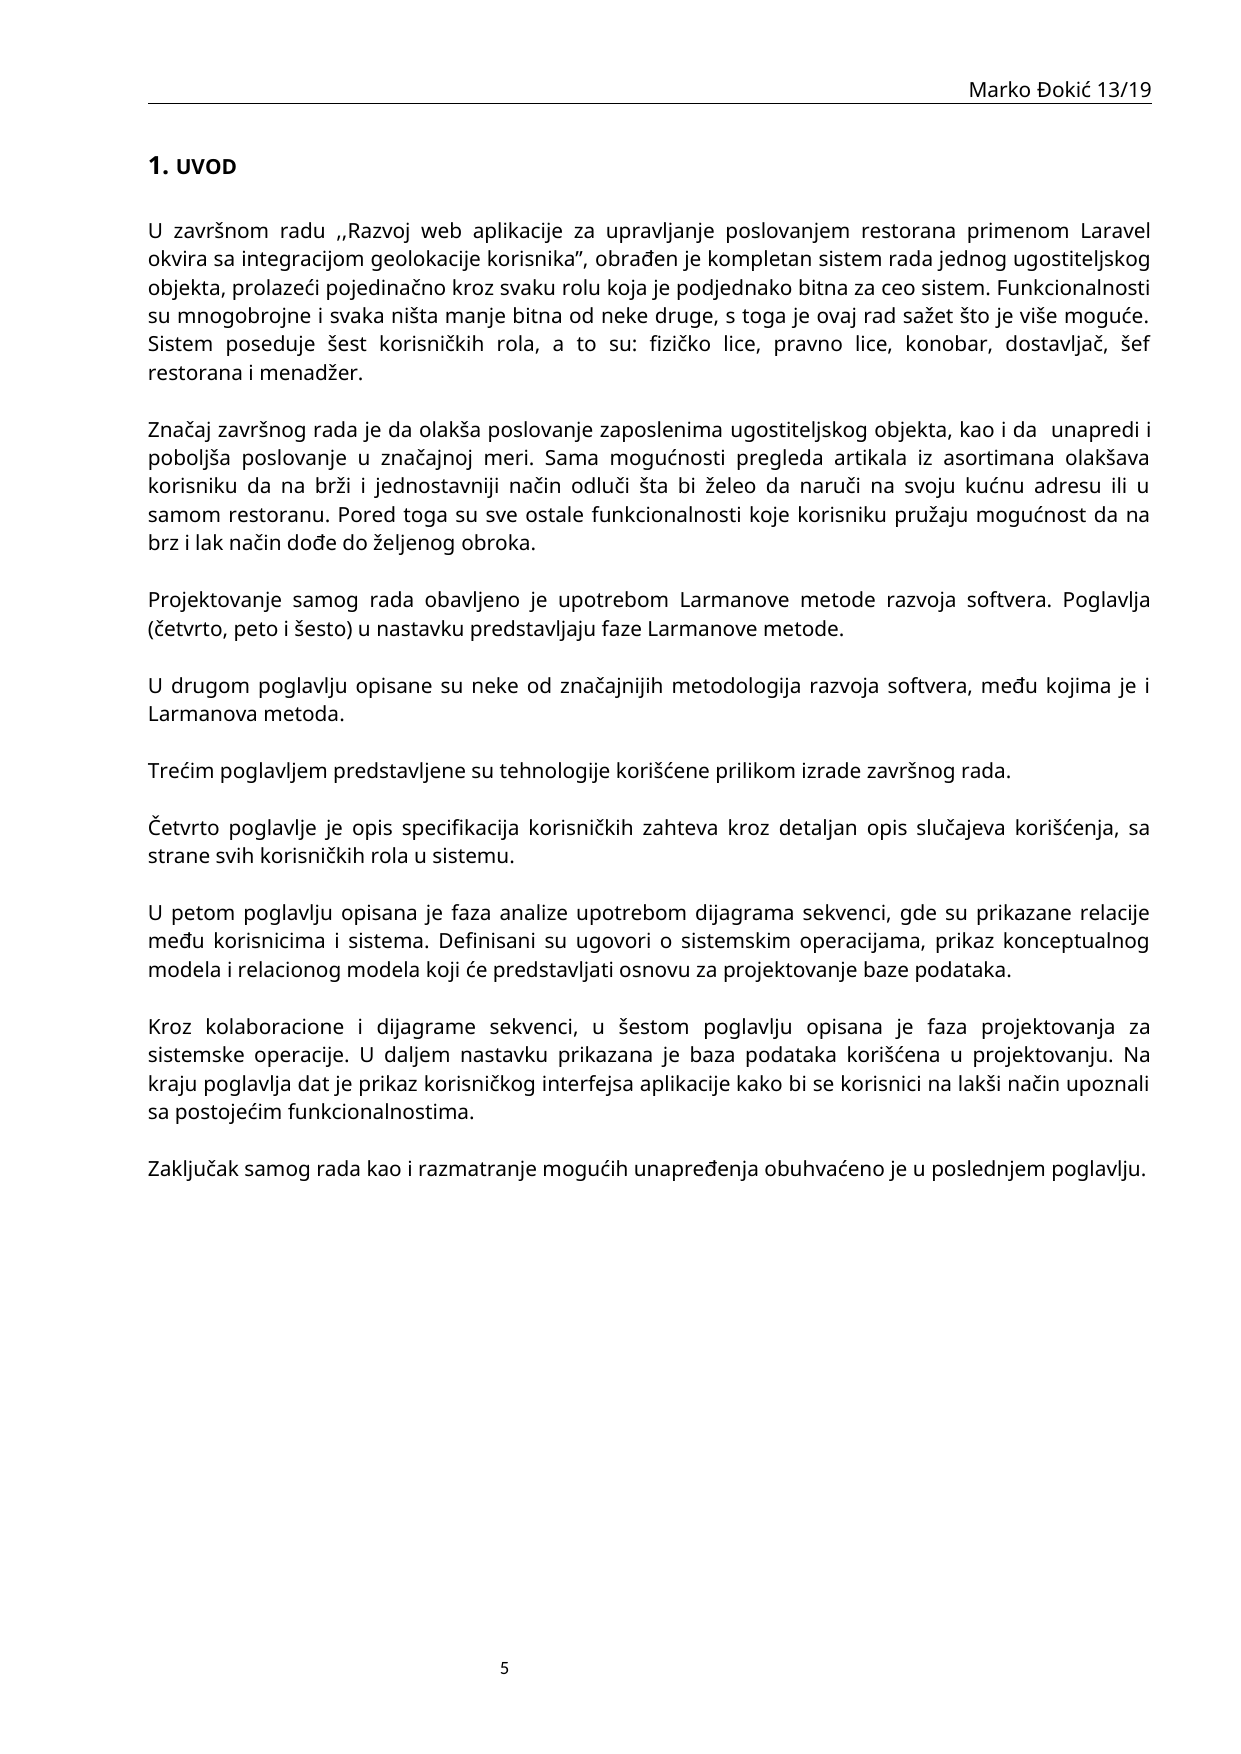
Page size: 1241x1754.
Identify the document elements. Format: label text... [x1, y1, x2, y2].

text U završnom radu ,,Razvoj web aplikacije za upravljanje poslovanjem restorana primenom Laravel okvira sa integracijom geolokacije korisnika”, obrađen je kompletan sistem rada jednog ugostiteljskog objekta, prolazeći pojedinačno kroz svaku rolu koja je podjednako bitna za ceo sistem. Funkcionalnosti su mnogobrojne i svaka ništa manje bitna od neke druge, s toga je ovaj rad sažet što je više moguće. Sistem poseduje šest korisničkih rola, a to su: fizičko lice, pravno lice, konobar, dostavljač, šef restorana i menadžer. [148, 216, 1152, 386]
text Četvrto poglavlje je opis specifikacija korisničkih zahteva kroz detaljan opis slučajeva korišćenja, sa strane svih korisničkih rola u sistemu. [148, 813, 1152, 870]
text Projektovanje samog rada obavljeno je upotrebom Larmanove metode razvoja softvera. Poglavlja (četvrto, peto i šesto) u nastavku predstavljaju faze Larmanove metode. [148, 585, 1152, 642]
text Trećim poglavljem predstavljene su tehnologije korišćene prilikom izrade završnog rada. [148, 756, 1152, 784]
text Značaj završnog rada je da olakša poslovanje zaposlenima ugostiteljskog objekta, kao i da unapredi i poboljša poslovanje u značajnoj meri. Sama mogućnosti pregleda artikala iz asortimana olakšava korisniku da na brži i jednostavniji način odluči šta bi želeo da naruči na svoju kućnu adresu ili u samom restoranu. Pored toga su sve ostale funkcionalnosti koje korisniku pružaju mogućnost da na brz i lak način dođe do željenog obroka. [148, 415, 1152, 557]
text U petom poglavlju opisana je faza analize upotrebom dijagrama sekvenci, gde su prikazane relacije među korisnicima i sistema. Definisani su ugovori o sistemskim operacijama, prikaz konceptualnog modela i relacionog modela koji će predstavljati osnovu za projektovanje baze podataka. [148, 898, 1152, 983]
text Kroz kolaboracione i dijagrame sekvenci, u šestom poglavlju opisana je faza projektovanja za sistemske operacije. U daljem nastavku prikazana je baza podataka korišćena u projektovanju. Na kraju poglavlja dat je prikaz korisničkog interfejsa aplikacije kako bi se korisnici na lakši način upoznali sa postojećim funkcionalnostima. [148, 1012, 1152, 1126]
text Zaključak samog rada kao i razmatranje mogućih unapređenja obuhvaćeno je u poslednjem poglavlju. [148, 1154, 1152, 1183]
subtitle UVOD [148, 148, 1152, 182]
text U drugom poglavlju opisane su neke od značajnijih metodologija razvoja softvera, među kojima je i Larmanova metoda. [148, 671, 1152, 728]
